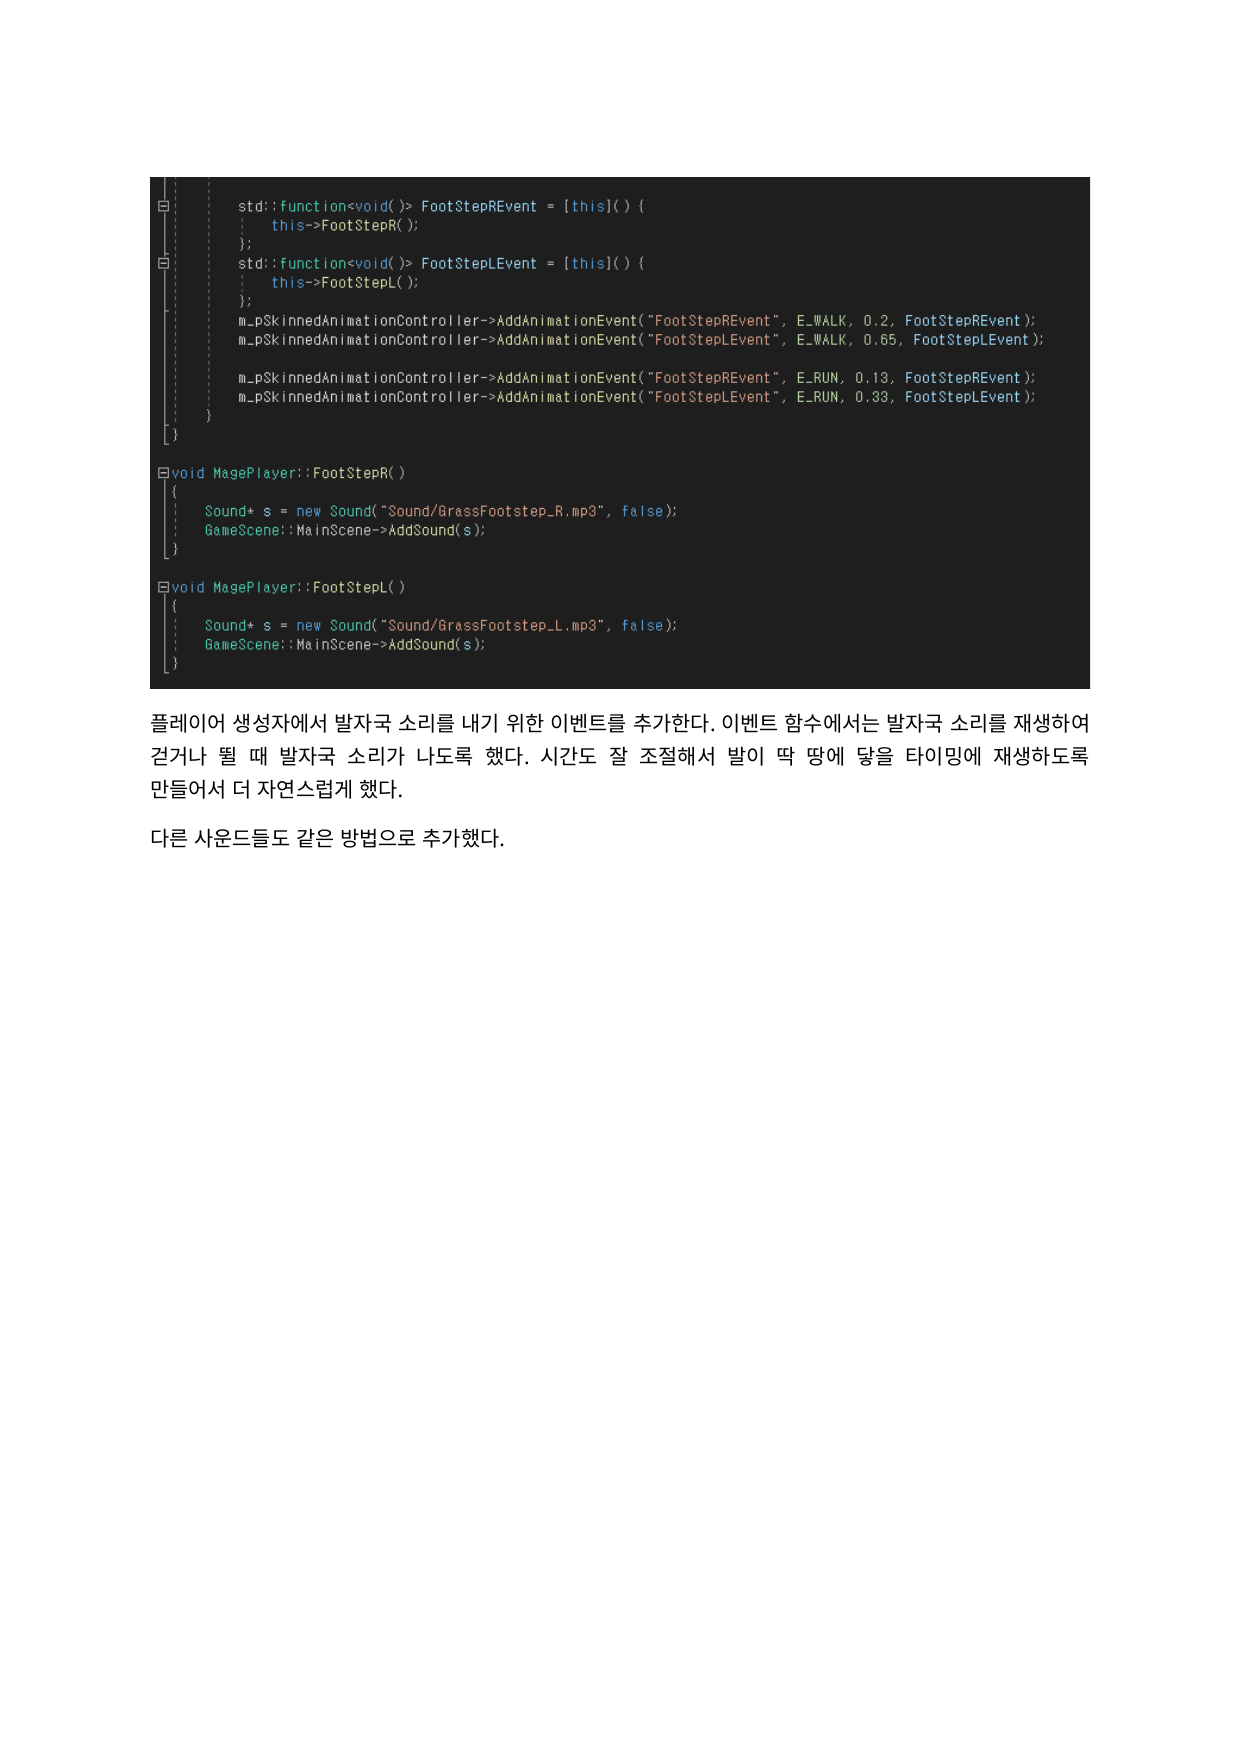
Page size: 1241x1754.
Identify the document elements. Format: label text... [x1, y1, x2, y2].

picture [150, 177, 1091, 689]
text 다른 사운드들도 같은 방법으로 추가했다. [150, 822, 1090, 853]
text 플레이어 생성자에서 발자국 소리를 내기 위한 이벤트를 추가한다. 이벤트 함수에서는 발자국 소리를 재생하여 걷거나 뛸 때 발자국 소리가 나도록 했다. 시간도 잘 조절해서 발이 딱 땅에 닿을 타이밍에 재생하도록 만들어서 더 자연스럽게 했다. [150, 708, 1090, 803]
